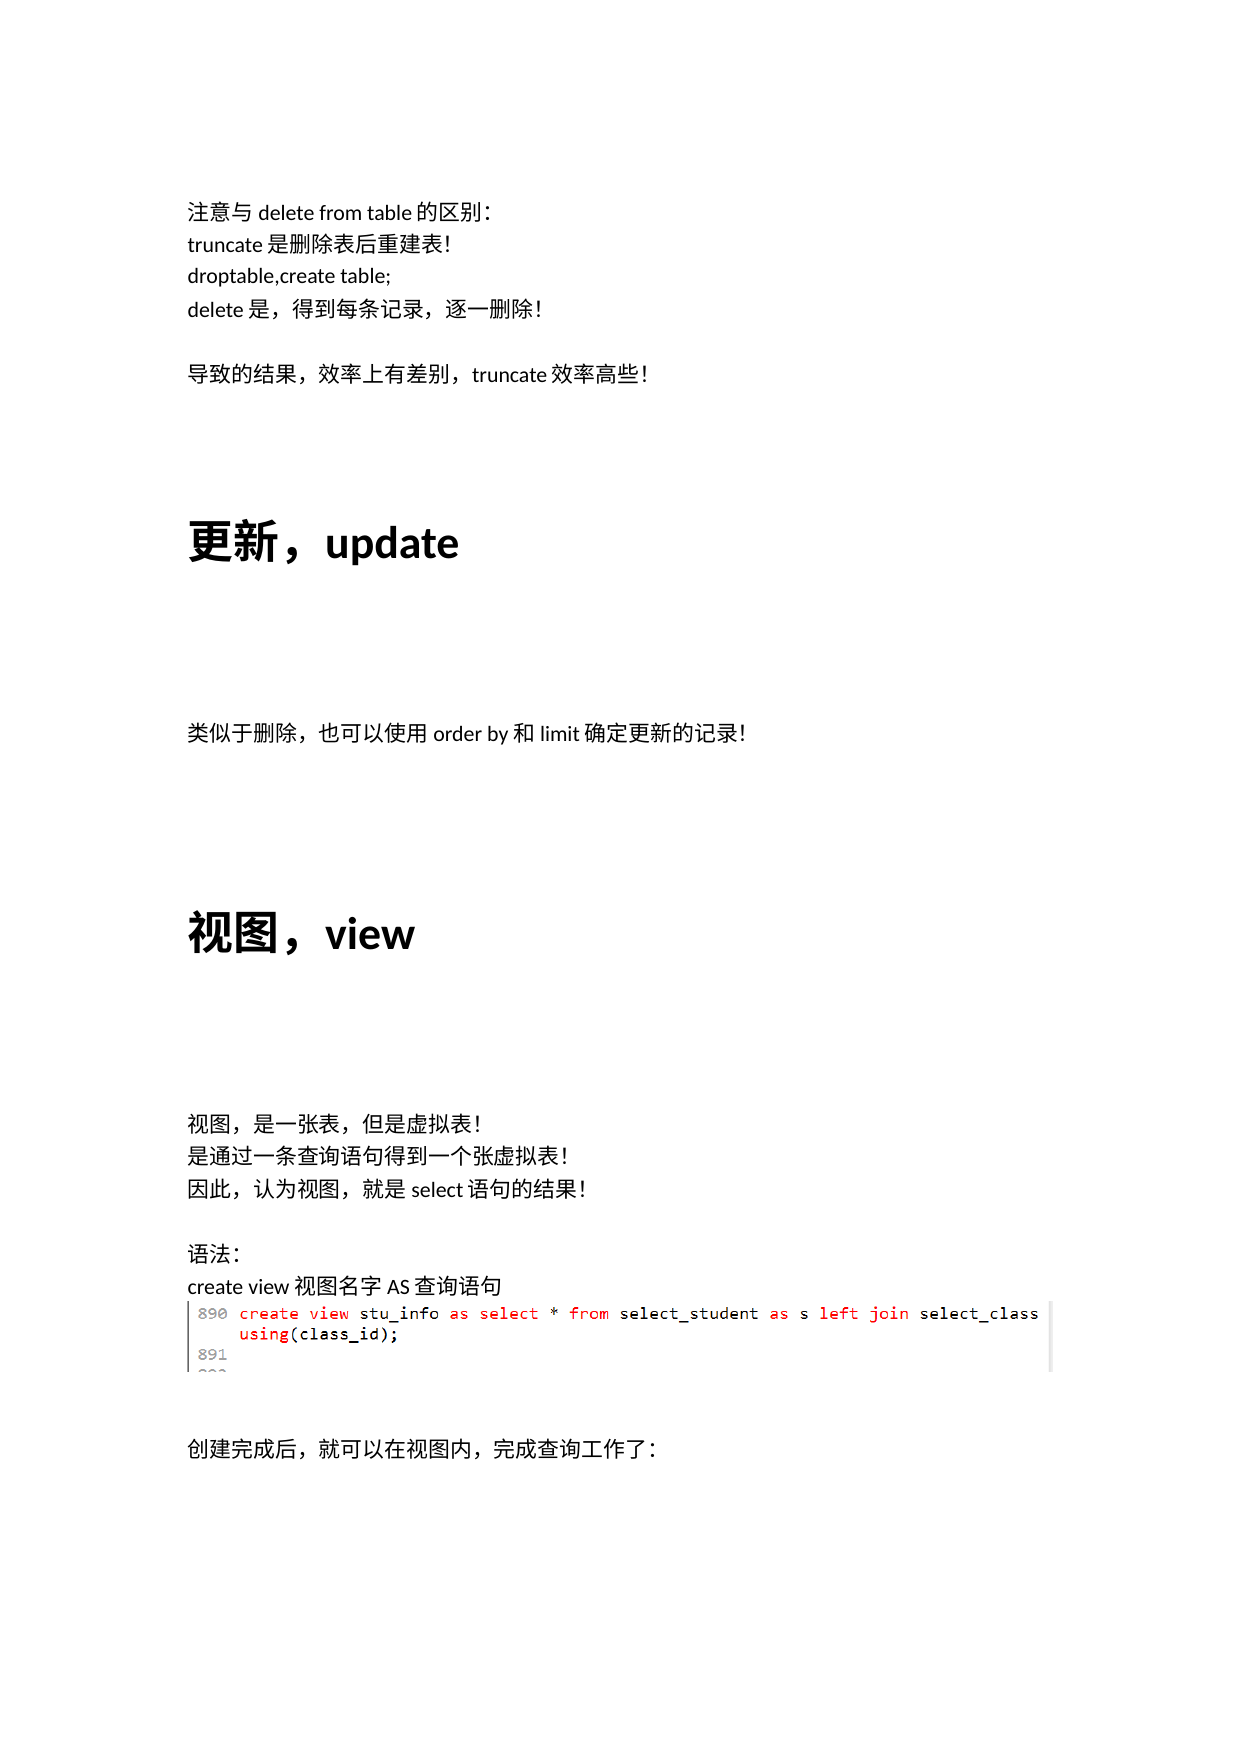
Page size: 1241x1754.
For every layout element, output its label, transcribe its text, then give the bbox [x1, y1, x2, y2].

text truncate 是删除表后重建表！ [187, 227, 1053, 259]
text 创建完成后，就可以在视图内，完成查询工作了： [187, 1431, 1053, 1464]
text 类似于删除，也可以使用 order by 和 limit 确定更新的记录！ [187, 715, 1053, 748]
text 是通过一条查询语句得到一个张虚拟表！ [187, 1139, 1053, 1171]
text 视图，是一张表，但是虚拟表！ [187, 1106, 1053, 1139]
text delete 是，得到每条记录，逐一删除！ [187, 292, 1053, 324]
picture [187, 1301, 1053, 1372]
text 语法： [187, 1236, 1053, 1269]
subtitle 更新，update [187, 490, 1053, 587]
text 注意与 delete from table的区别： [187, 194, 1053, 227]
text droptable,create table; [187, 259, 1053, 292]
subtitle 视图，view [187, 881, 1053, 978]
text create view 视图名字 AS 查询语句 [187, 1269, 1053, 1301]
text 因此，认为视图，就是 select语句的结果！ [187, 1171, 1053, 1204]
text 导致的结果，效率上有差别，truncate效率高些！ [187, 357, 1053, 389]
